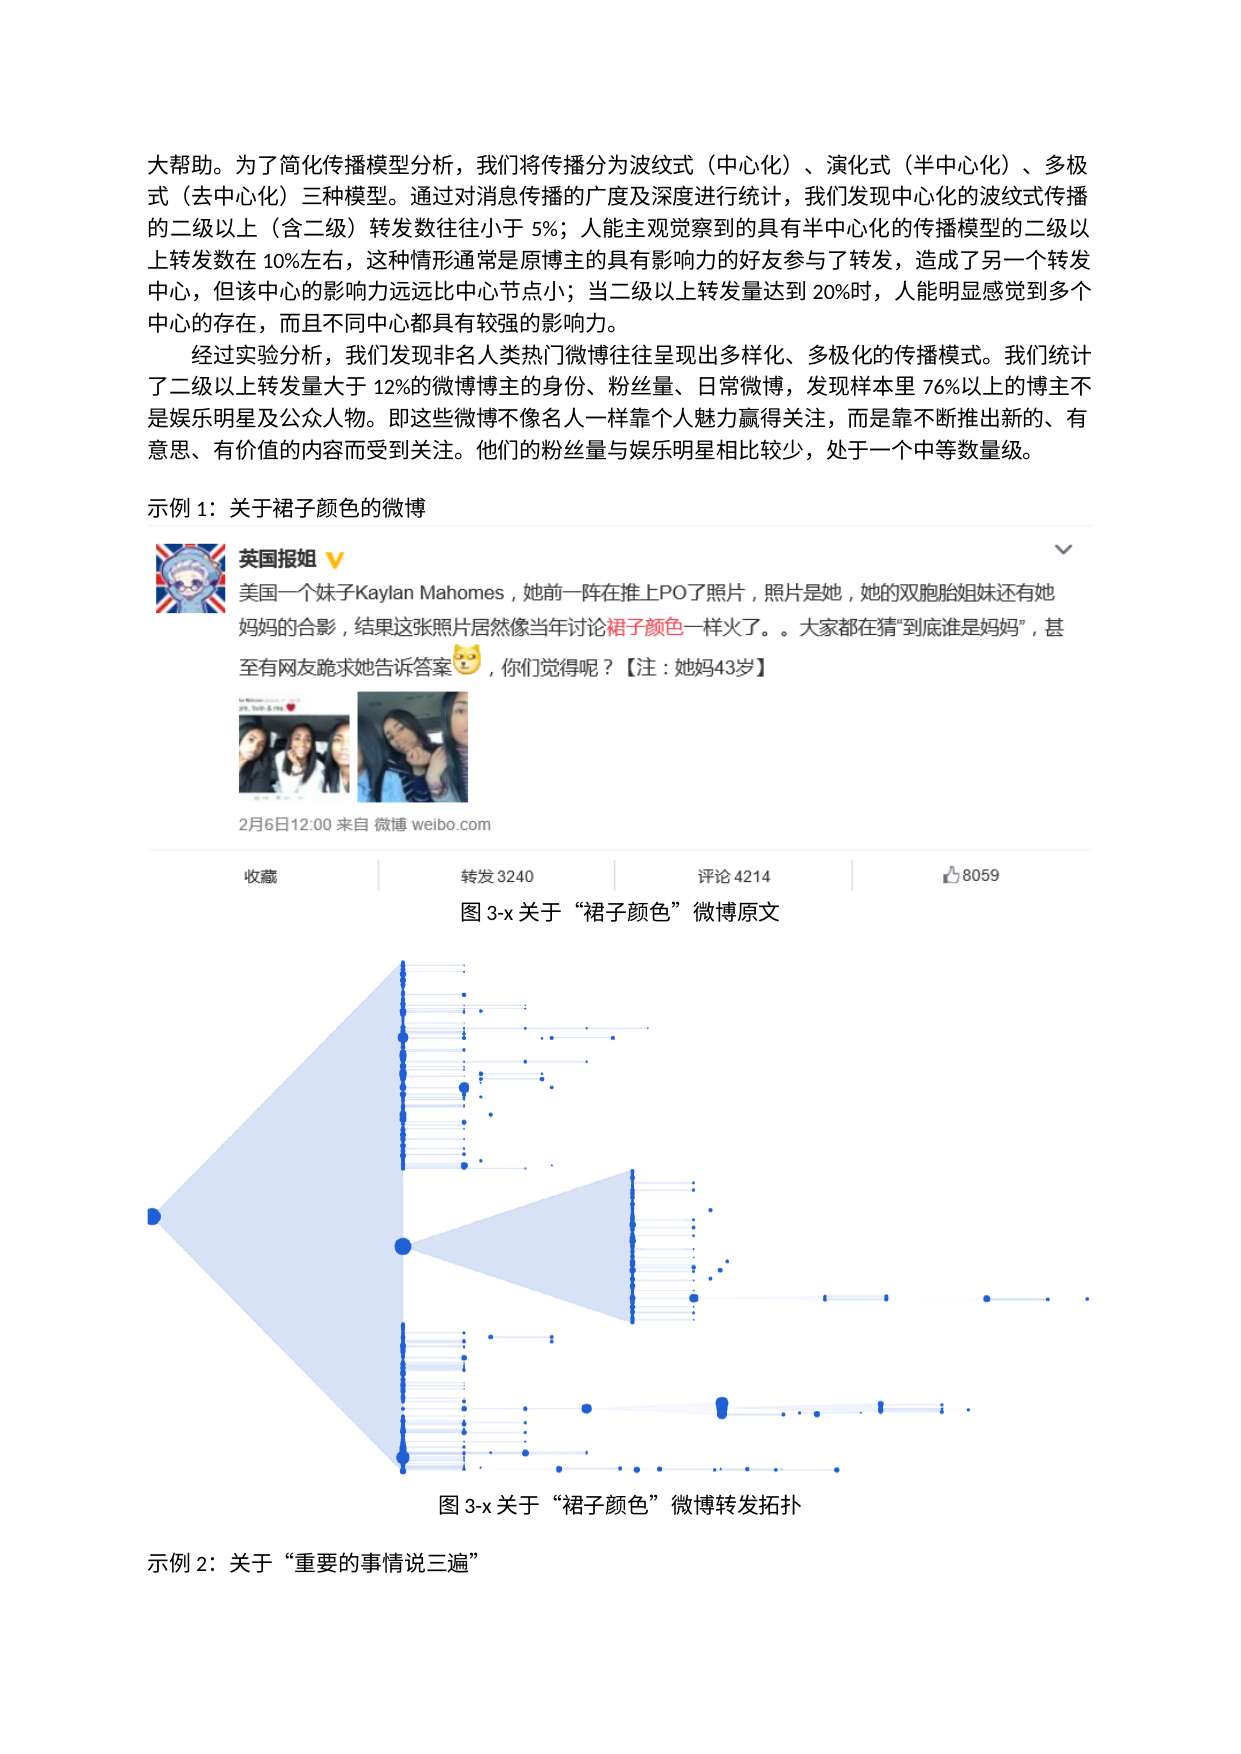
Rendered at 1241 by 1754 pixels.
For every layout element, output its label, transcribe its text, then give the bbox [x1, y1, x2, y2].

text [148, 148, 1092, 338]
picture [147, 953, 1093, 1489]
text 示例1：关于裙子颜色的微博 [148, 491, 1092, 522]
text 图3-x 关于“裙子颜色”微博转发拓扑 [148, 1489, 1092, 1520]
text 图3-x 关于“裙子颜色”微博原文 [148, 896, 1092, 927]
text 经过实验分析，我们发现非名人类热门微博往往呈现出多样化、多极化的传播模式。我们统计了二级以上转发量大于12%的微博博主的身份、粉丝量、日常微博，发现样本里76%以上的博主不是娱乐明星及公众人物。即这些微博不像名人一样靠个人魅力赢得关注，而是靠不断推出新的、有意思、有价值的内容而受到关注。他们的粉丝量与娱乐明星相比较少，处于一个中等数量级。 [148, 338, 1092, 464]
picture [147, 522, 1093, 896]
text 示例2：关于“重要的事情说三遍” [148, 1546, 1092, 1578]
